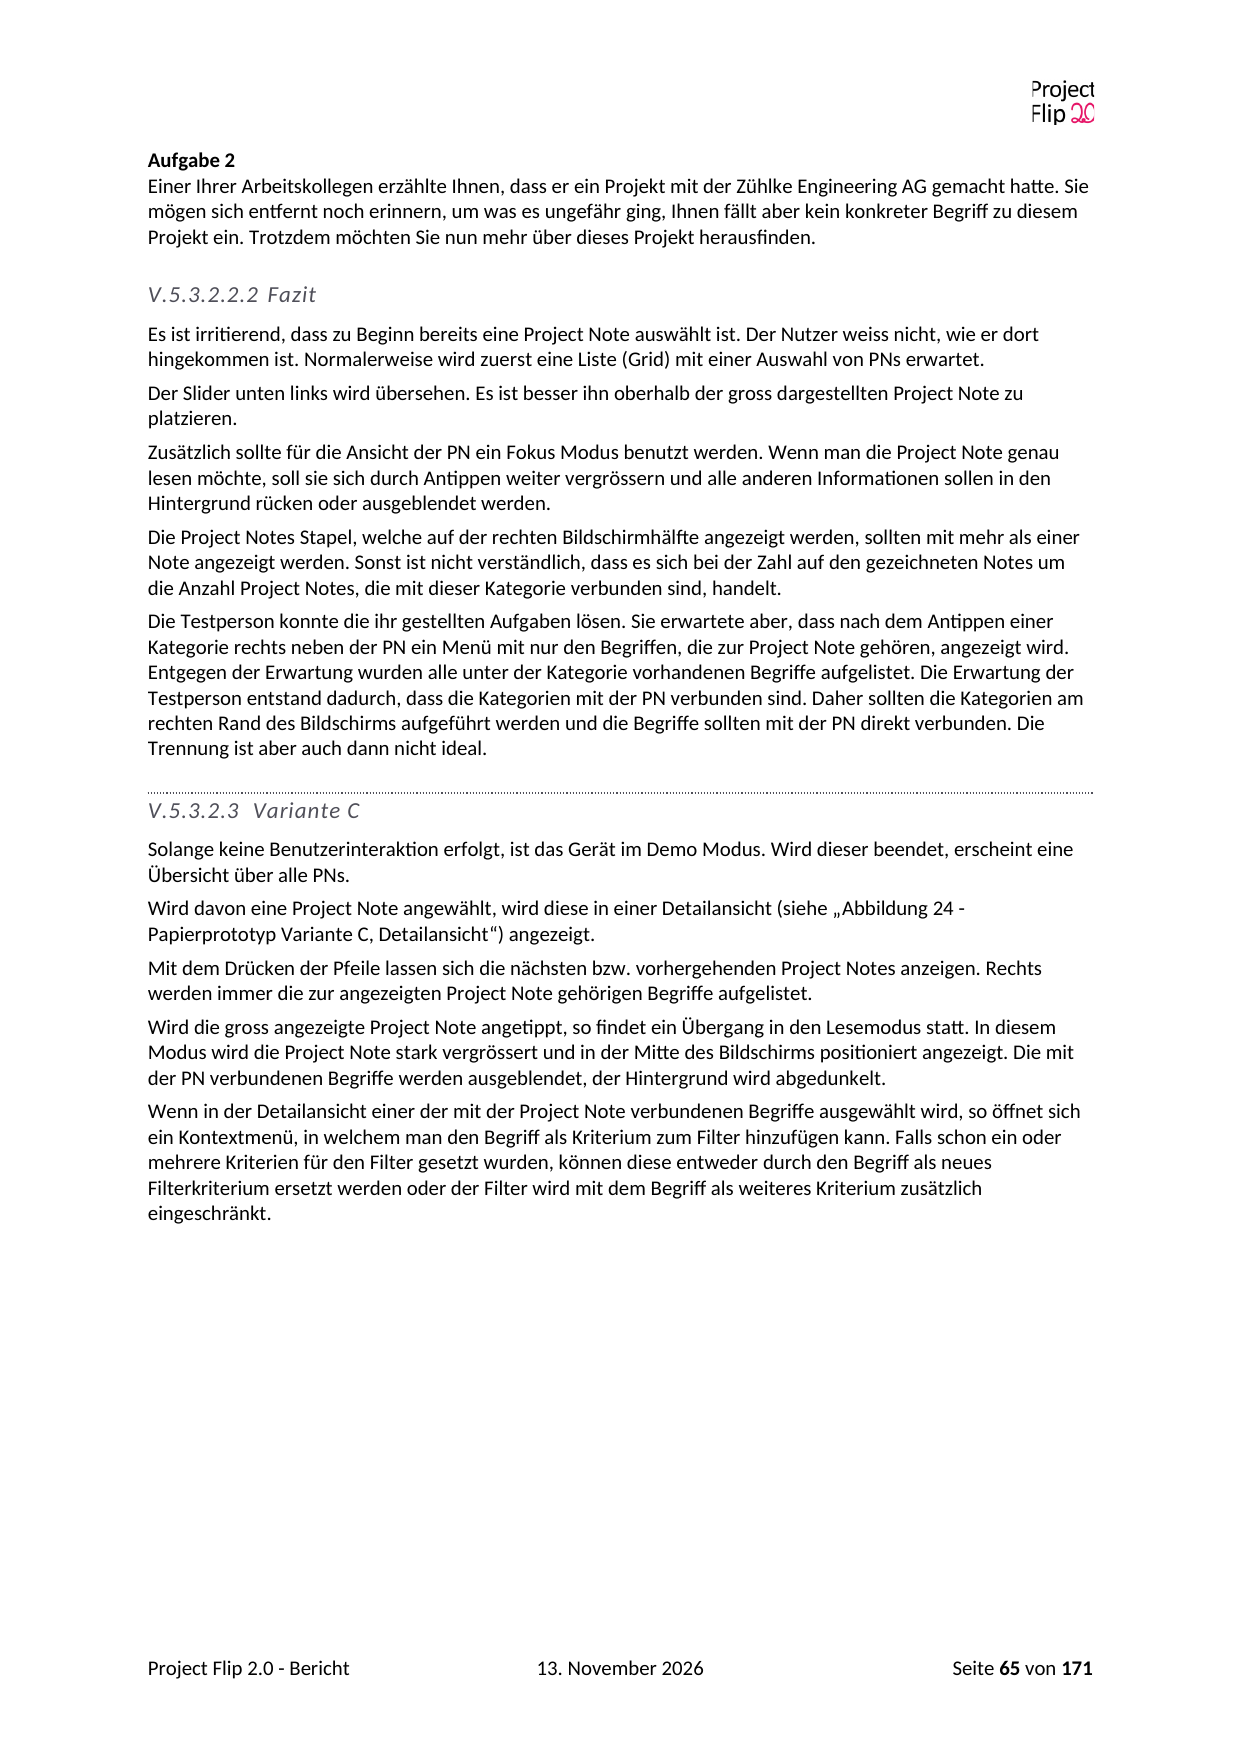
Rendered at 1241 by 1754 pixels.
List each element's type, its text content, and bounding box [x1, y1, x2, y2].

text Die Project Notes Stapel, welche auf der rechten Bildschirmhälfte angezeigt werden, sollten mit mehr als einer Note angezeigt werden. Sonst ist nicht verständlich, dass es sich bei der Zahl auf den gezeichneten Notes um die Anzahl Project Notes, die mit dieser Kategorie verbunden sind, handelt. [148, 524, 1093, 600]
subtitle Variante C [148, 792, 1093, 824]
text Wird die gross angezeigte Project Note angetippt, so findet ein Übergang in den Lesemodus statt. In diesem Modus wird die Project Note stark vergrössert und in der Mitte des Bildschirms positioniert angezeigt. Die mit der PN verbundenen Begriffe werden ausgeblendet, der Hintergrund wird abgedunkelt. [148, 1014, 1093, 1090]
text Der Slider unten links wird übersehen. Es ist besser ihn oberhalb der gross dargestellten Project Note zu platzieren. [148, 380, 1093, 431]
text Wenn in der Detailansicht einer der mit der Project Note verbundenen Begriffe ausgewählt wird, so öffnet sich ein Kontextmenü, in welchem man den Begriff als Kriterium zum Filter hinzufügen kann. Falls schon ein oder mehrere Kriterien für den Filter gesetzt wurden, können diese entweder durch den Begriff als neues Filterkriterium ersetzt werden oder der Filter wird mit dem Begriff als weiteres Kriterium zusätzlich eingeschränkt. [148, 1098, 1093, 1226]
text Solange keine Benutzerinteraktion erfolgt, ist das Gerät im Demo Modus. Wird dieser beendet, erscheint eine Übersicht über alle PNs. [148, 836, 1093, 887]
subtitle Fazit [148, 281, 1093, 308]
picture [1081, 79, 1097, 124]
text Wird davon eine Project Note angewählt, wird diese in einer Detailansicht (siehe „Abbildung 24 - Papierprototyp Variante C, Detailansicht“) angezeigt. [148, 896, 1093, 946]
text Zusätzlich sollte für die Ansicht der PN ein Fokus Modus benutzt werden. Wenn man die Project Note genau lesen möchte, soll sie sich durch Antippen weiter vergrössern und alle anderen Informationen sollen in den Hintergrund rücken oder ausgeblendet werden. [148, 439, 1093, 516]
text Es ist irritierend, dass zu Beginn bereits eine Project Note auswählt ist. Der Nutzer weiss nicht, wie er dort hingekommen ist. Normalerweise wird zuerst eine Liste (Grid) mit einer Auswahl von PNs erwartet. [148, 321, 1093, 372]
text Aufgabe 2 Einer Ihrer Arbeitskollegen erzählte Ihnen, dass er ein Projekt mit der Zühlke Engineering AG gemacht hatte. Sie mögen sich entfernt noch erinnern, um was es ungefähr ging, Ihnen fällt aber kein konkreter Begriff zu diesem Projekt ein. Trotzdem möchten Sie nun mehr über dieses Projekt herausfinden. [148, 148, 1093, 249]
text Die Testperson konnte die ihr gestellten Aufgaben lösen. Sie erwartete aber, dass nach dem Antippen einer Kategorie rechts neben der PN ein Menü mit nur den Begriffen, die zur Project Note gehören, angezeigt wird. Entgegen der Erwartung wurden alle unter der Kategorie vorhandenen Begriffe aufgelistet. Die Erwartung der Testperson entstand dadurch, dass die Kategorien mit der PN verbunden sind. Daher sollten die Kategorien am rechten Rand des Bildschirms aufgeführt werden und die Begriffe sollten mit der PN direkt verbunden. Die Trennung ist aber auch dann nicht ideal. [148, 608, 1093, 761]
text Mit dem Drücken der Pfeile lassen sich die nächsten bzw. vorhergehenden Project Notes anzeigen. Rechts werden immer die zur angezeigten Project Note gehörigen Begriffe aufgelistet. [148, 955, 1093, 1006]
